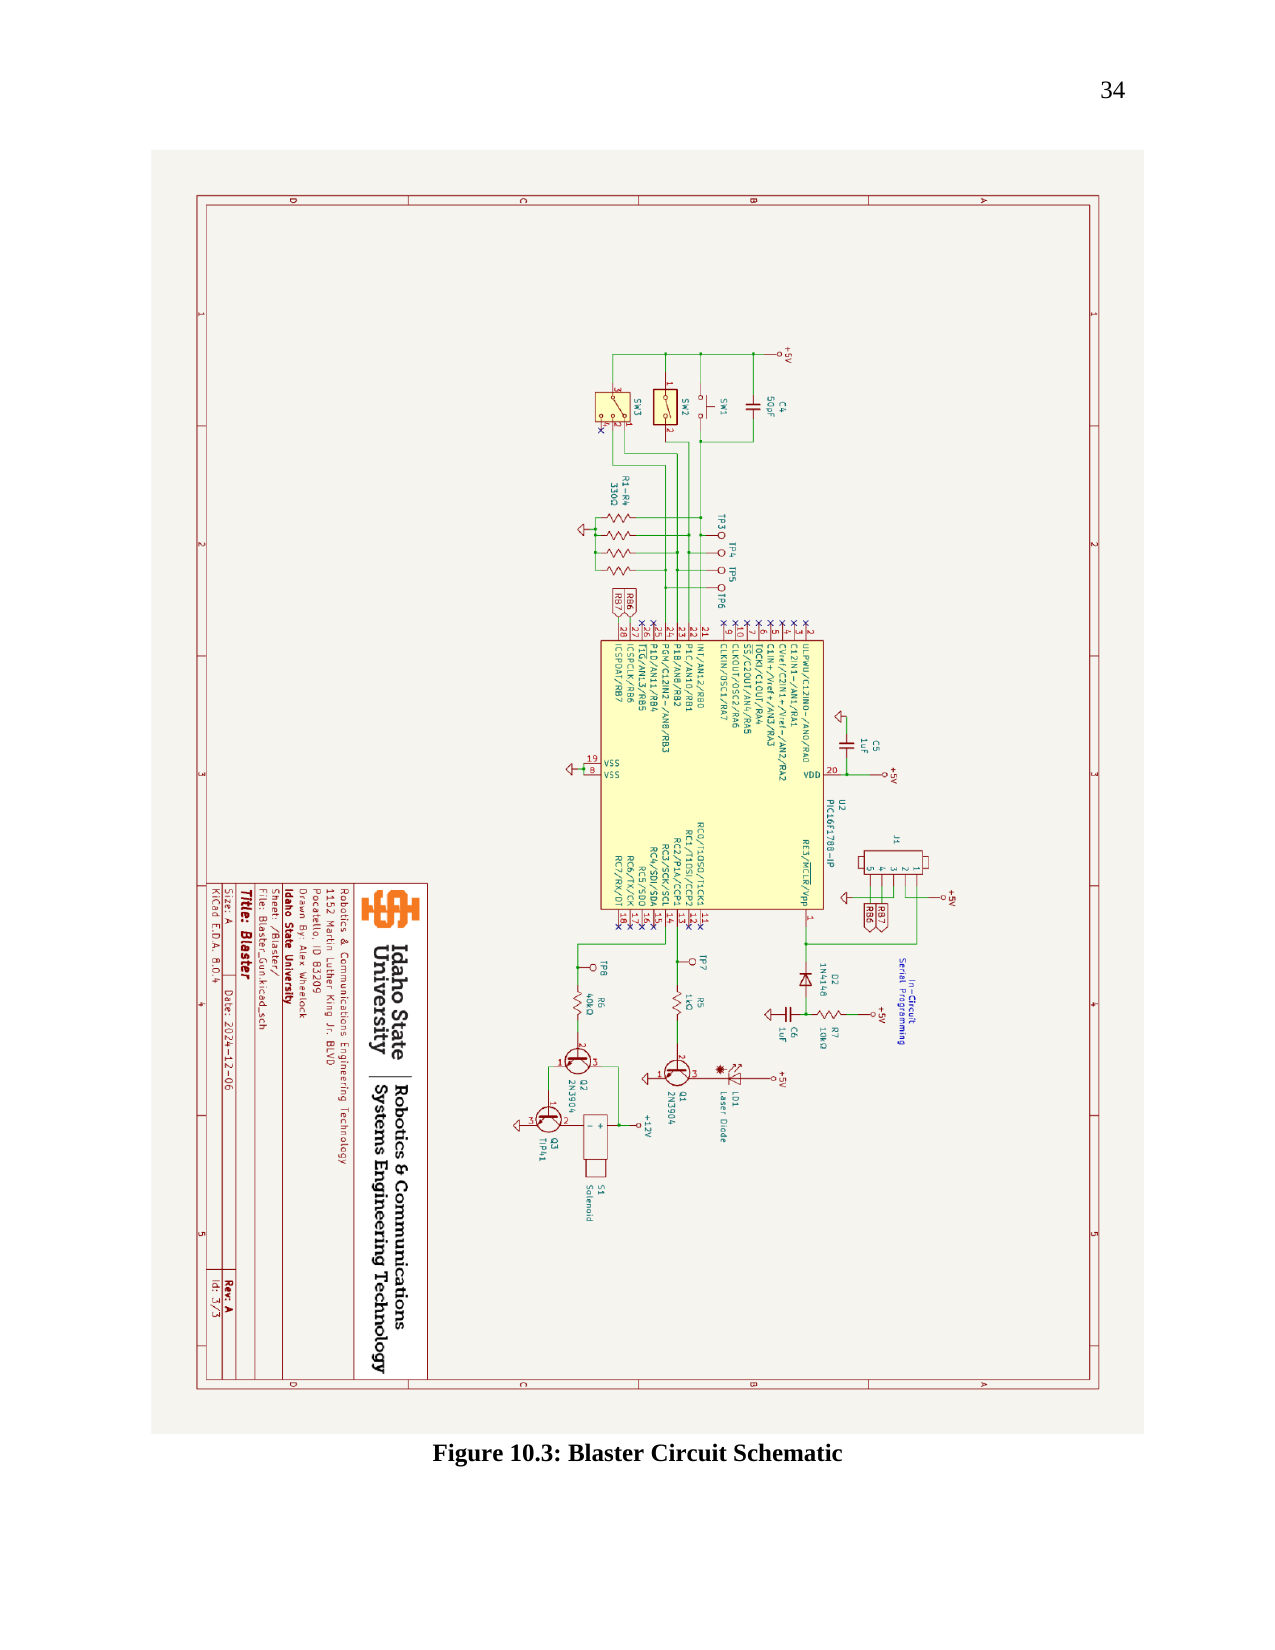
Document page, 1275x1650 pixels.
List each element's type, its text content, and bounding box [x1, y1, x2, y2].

picture [152, 151, 1144, 1433]
